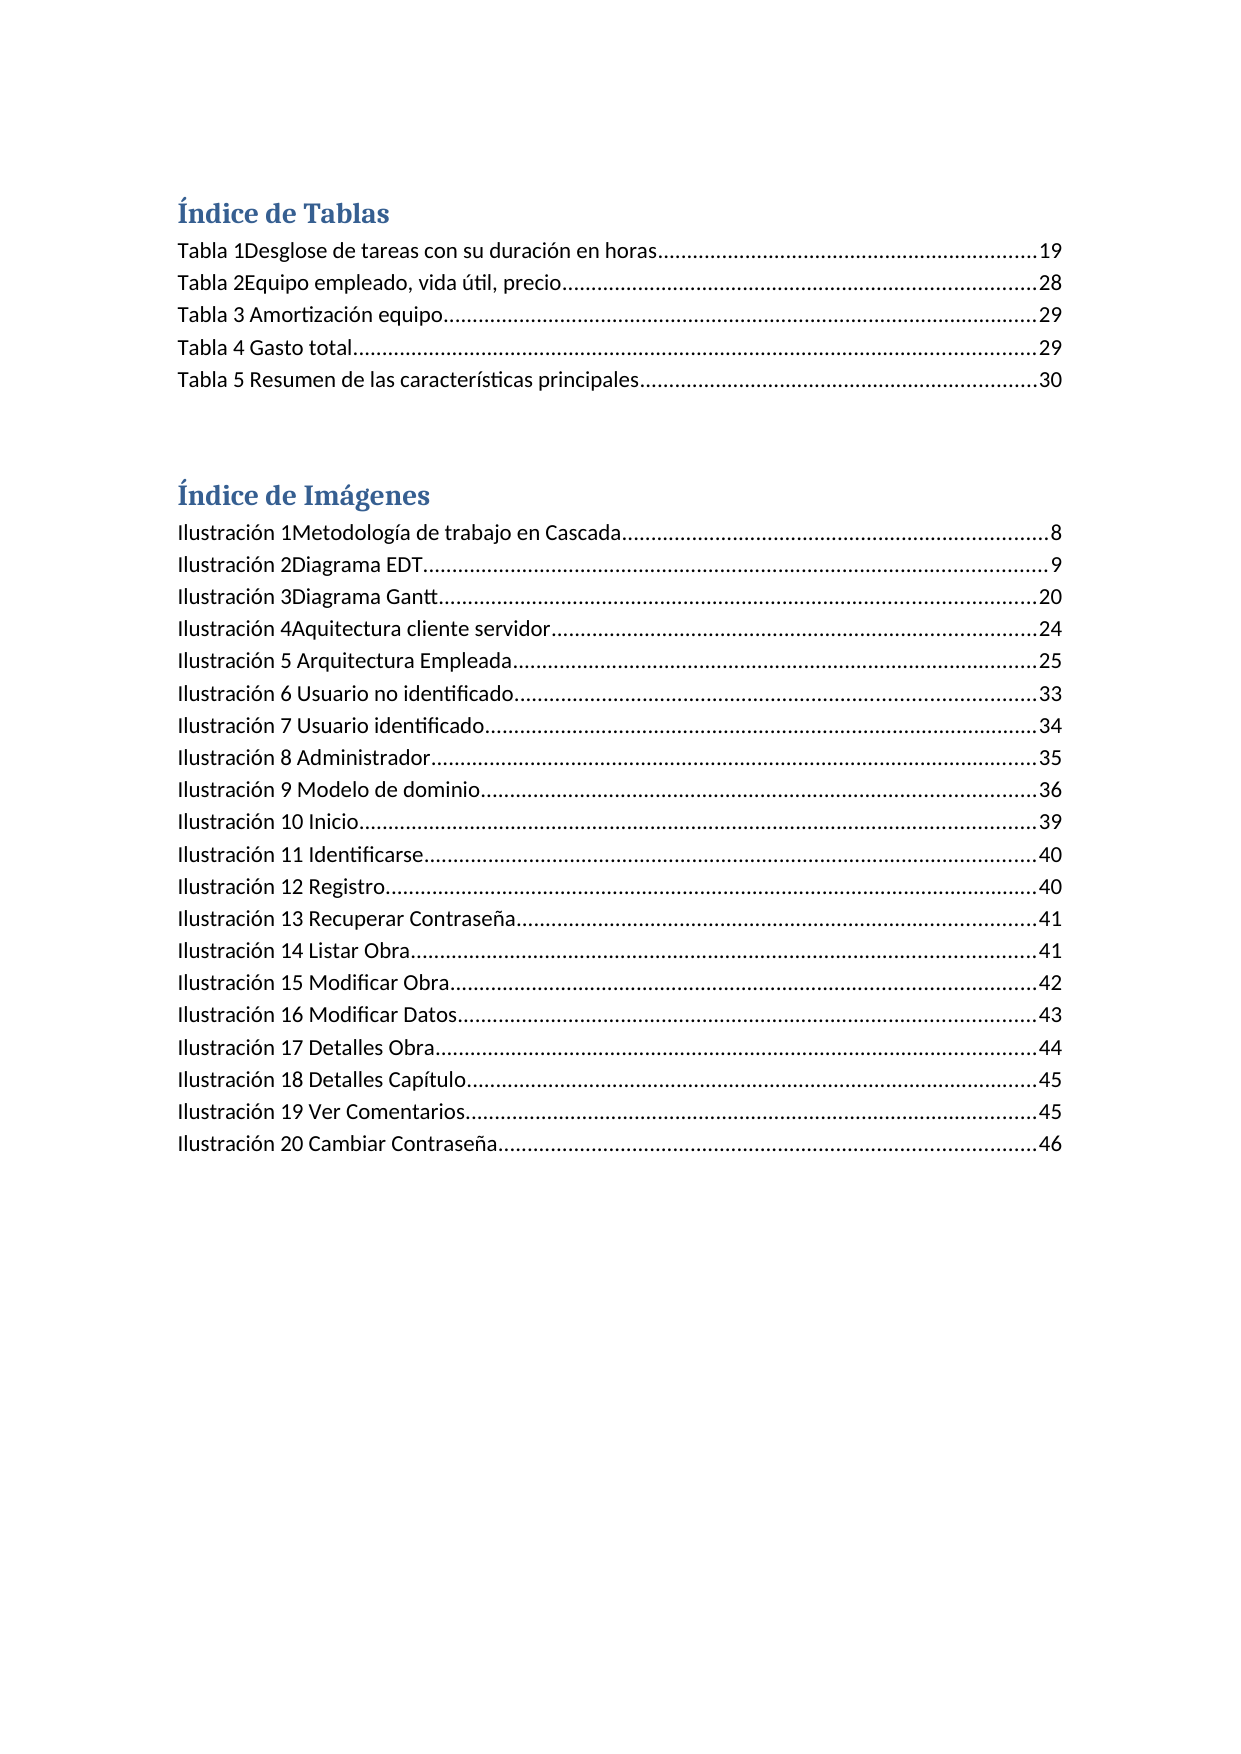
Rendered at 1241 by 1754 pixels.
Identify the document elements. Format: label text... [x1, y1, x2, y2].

text Ilustración 13 Recuperar Contraseña 41 [177, 904, 1063, 932]
text Tabla 4 Gasto total 29 [177, 333, 1063, 361]
text Ilustración 4Aquitectura cliente servidor 24 [177, 614, 1063, 642]
text Ilustración 7 Usuario identificado 34 [177, 711, 1063, 739]
text Ilustración 9 Modelo de dominio 36 [177, 775, 1063, 803]
text Tabla 3 Amortización equipo 29 [177, 301, 1063, 328]
text Ilustración 8 Administrador 35 [177, 743, 1063, 771]
subtitle Índice de Imágenes [177, 479, 1063, 513]
subtitle Índice de Tablas [177, 198, 1063, 231]
text Tabla 5 Resumen de las características principales 30 [177, 365, 1063, 393]
text Ilustración 5 Arquitectura Empleada 25 [177, 647, 1063, 674]
text Ilustración 1Metodología de trabajo en Cascada 8 [177, 518, 1063, 546]
text Ilustración 6 Usuario no identificado 33 [177, 679, 1063, 707]
text Ilustración 14 Listar Obra 41 [177, 936, 1063, 964]
text Ilustración 15 Modificar Obra 42 [177, 968, 1063, 996]
text Ilustración 17 Detalles Obra 44 [177, 1033, 1063, 1061]
text Ilustración 20 Cambiar Contraseña 46 [177, 1129, 1063, 1157]
text Ilustración 12 Registro 40 [177, 872, 1063, 900]
text Ilustración 16 Modificar Datos 43 [177, 1001, 1063, 1029]
text Ilustración 10 Inicio 39 [177, 807, 1063, 836]
text Ilustración 3Diagrama Gantt 20 [177, 582, 1063, 610]
text Ilustración 11 Identificarse 40 [177, 840, 1063, 868]
text Ilustración 19 Ver Comentarios 45 [177, 1097, 1063, 1125]
text Ilustración 18 Detalles Capítulo 45 [177, 1065, 1063, 1093]
text Tabla 2Equipo empleado, vida útil, precio 28 [177, 268, 1063, 296]
text Ilustración 2Diagrama EDT 9 [177, 550, 1063, 578]
text Tabla 1Desglose de tareas con su duración en horas 19 [177, 236, 1063, 264]
